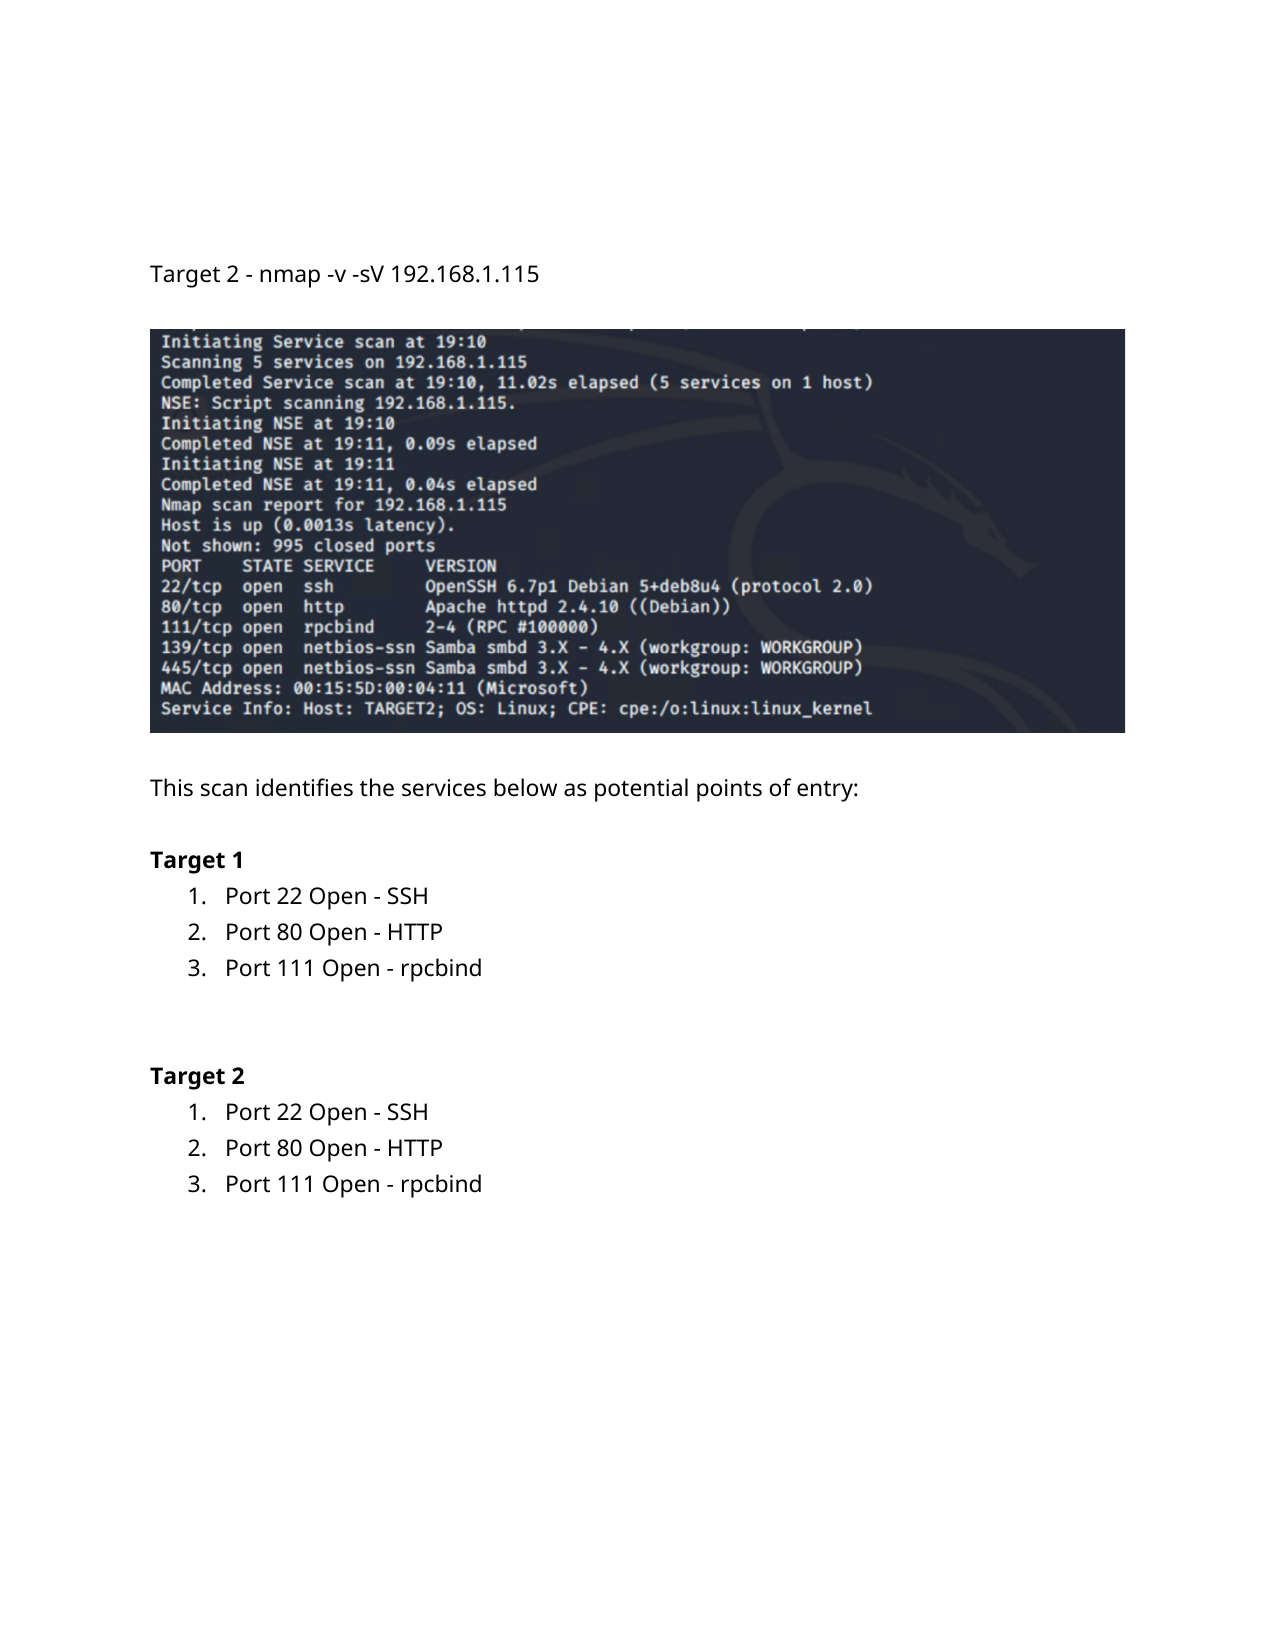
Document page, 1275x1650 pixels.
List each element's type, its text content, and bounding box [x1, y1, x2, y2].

text Target 2 [150, 1060, 1125, 1091]
list Port 22 Open - SSH [187, 1096, 1125, 1127]
text Target 2 - nmap -v -sV 192.168.1.115 [150, 258, 1125, 289]
text Target 1 [150, 844, 1125, 876]
picture [150, 329, 1125, 733]
list Port 111 Open - rpcbind [187, 1168, 1125, 1199]
list Port 80 Open - HTTP [187, 916, 1125, 947]
list Port 22 Open - SSH [187, 880, 1125, 911]
text This scan identifies the services below as potential points of entry: [150, 772, 1125, 804]
list Port 111 Open - rpcbind [187, 952, 1125, 983]
list Port 80 Open - HTTP [187, 1132, 1125, 1163]
